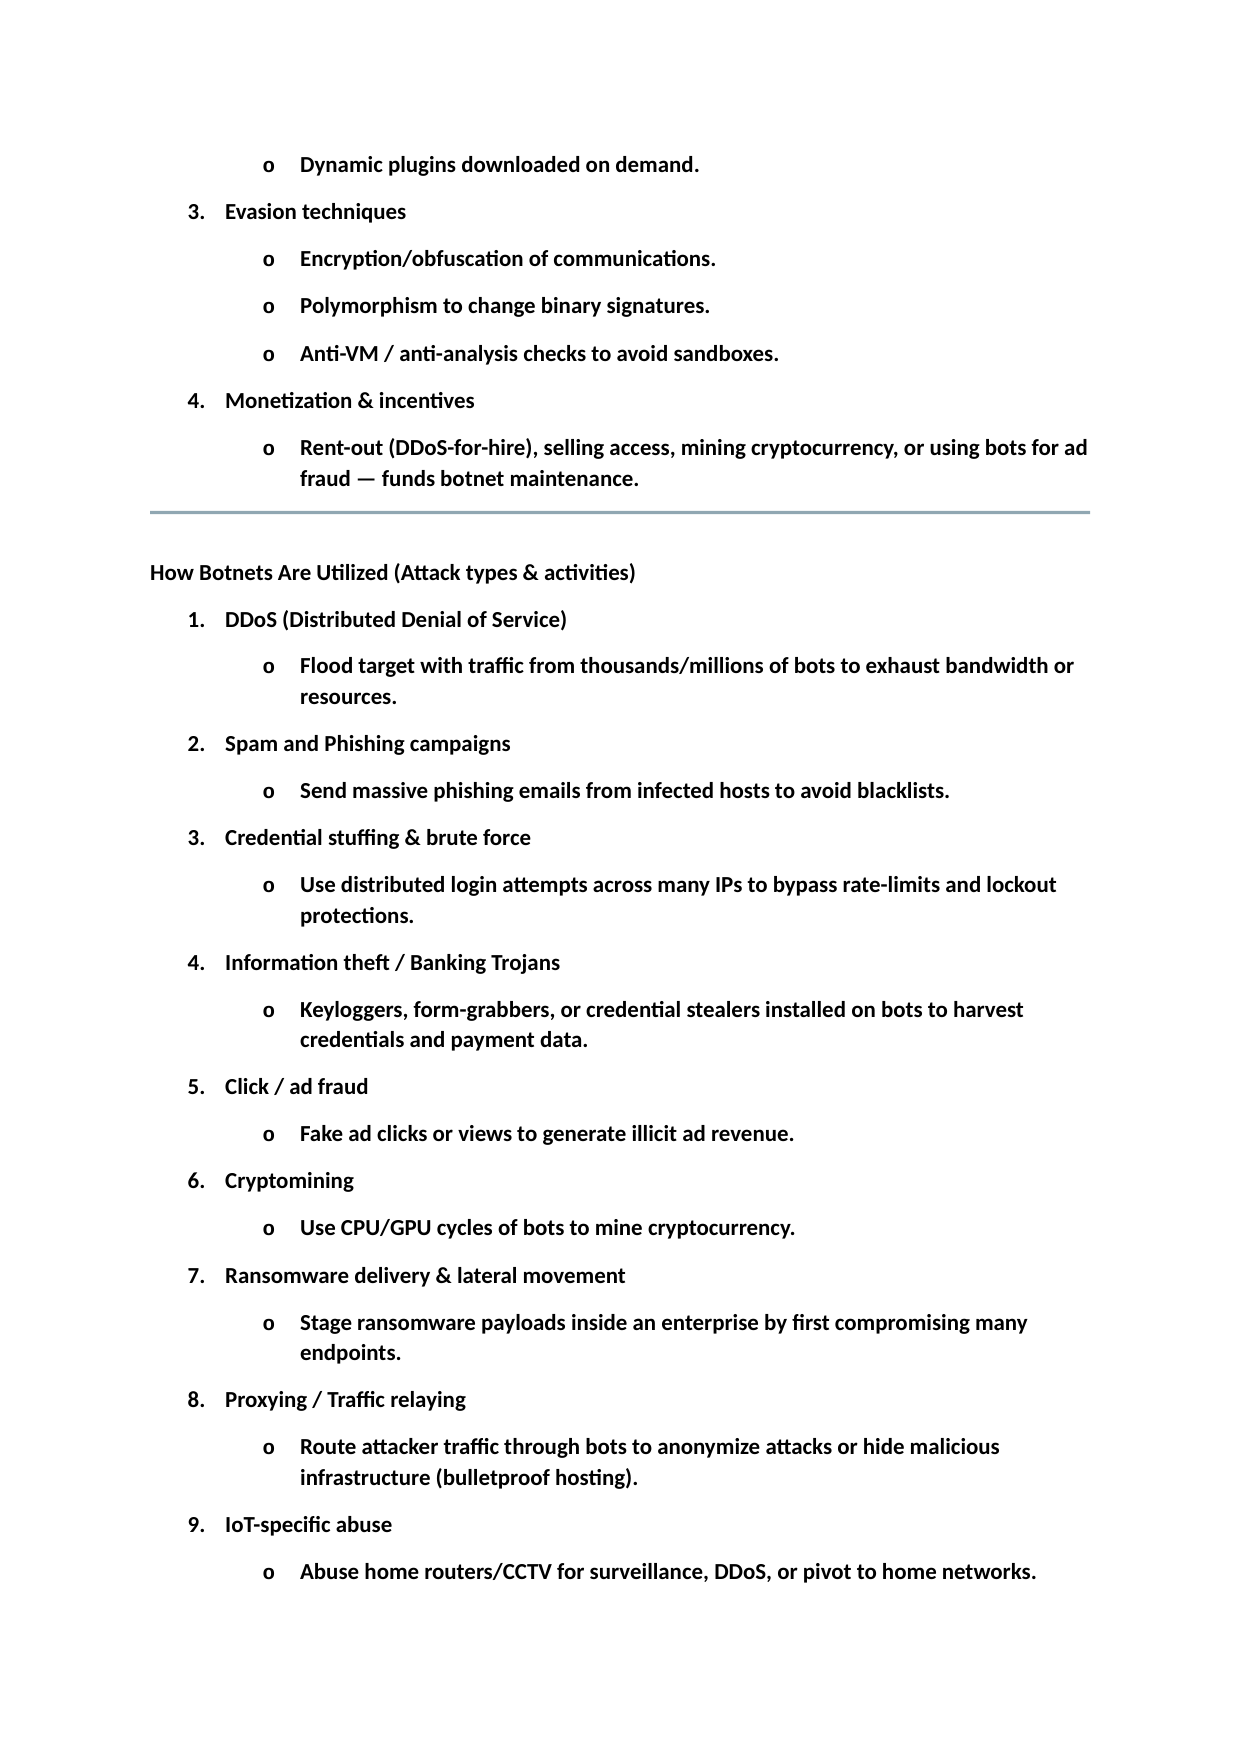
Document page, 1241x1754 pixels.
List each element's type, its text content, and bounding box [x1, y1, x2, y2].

list Use CPU/GPU cycles of bots to mine cryptocurrency. [262, 1213, 1090, 1242]
list Proxying / Traffic relaying [187, 1385, 1090, 1413]
list Monetization & incentives [187, 386, 1090, 414]
list IoT-specific abuse [187, 1510, 1090, 1538]
list Credential stuffing & brute force [187, 823, 1090, 851]
list Use distributed login attempts across many IPs to bypass rate-limits and lockout protections. [262, 870, 1090, 929]
list Encryption/obfuscation of communications. [262, 244, 1090, 273]
list Send massive phishing emails from infected hosts to avoid blacklists. [262, 776, 1090, 804]
list Fake ad clicks or views to generate illicit ad revenue. [262, 1119, 1090, 1148]
list Rent-out (DDoS-for-hire), selling access, mining cryptocurrency, or using bots for ad fraud — funds botnet maintenance. [262, 433, 1090, 492]
list Flood target with traffic from thousands/millions of bots to exhaust bandwidth or resources. [262, 652, 1090, 710]
list Information theft / Banking Trojans [187, 948, 1090, 976]
list Abuse home routers/CCTV for surveillance, DDoS, or pivot to home networks. [262, 1557, 1090, 1585]
list Evasion techniques [187, 197, 1090, 225]
list DDoS (Distributed Denial of Service) [187, 605, 1090, 633]
list Click / ad fraud [187, 1072, 1090, 1100]
text How Botnets Are Utilized (Attack types & activities) [150, 558, 1090, 586]
list Stage ransomware payloads inside an enterprise by first compromising many endpoints. [262, 1308, 1090, 1367]
list Polymorphism to change binary signatures. [262, 292, 1090, 320]
list Route attacker traffic through bots to anonymize attacks or hide malicious infrastructure (bulletproof hosting). [262, 1432, 1090, 1491]
list Dynamic plugins downloaded on demand. [262, 150, 1090, 178]
list Spam and Phishing campaigns [187, 729, 1090, 757]
list Keyloggers, form-grabbers, or credential stealers installed on bots to harvest credentials and payment data. [262, 995, 1090, 1053]
list Anti-VM / anti-analysis checks to avoid sandboxes. [262, 339, 1090, 368]
list Cryptomining [187, 1167, 1090, 1195]
list Ransomware delivery & lateral movement [187, 1261, 1090, 1289]
